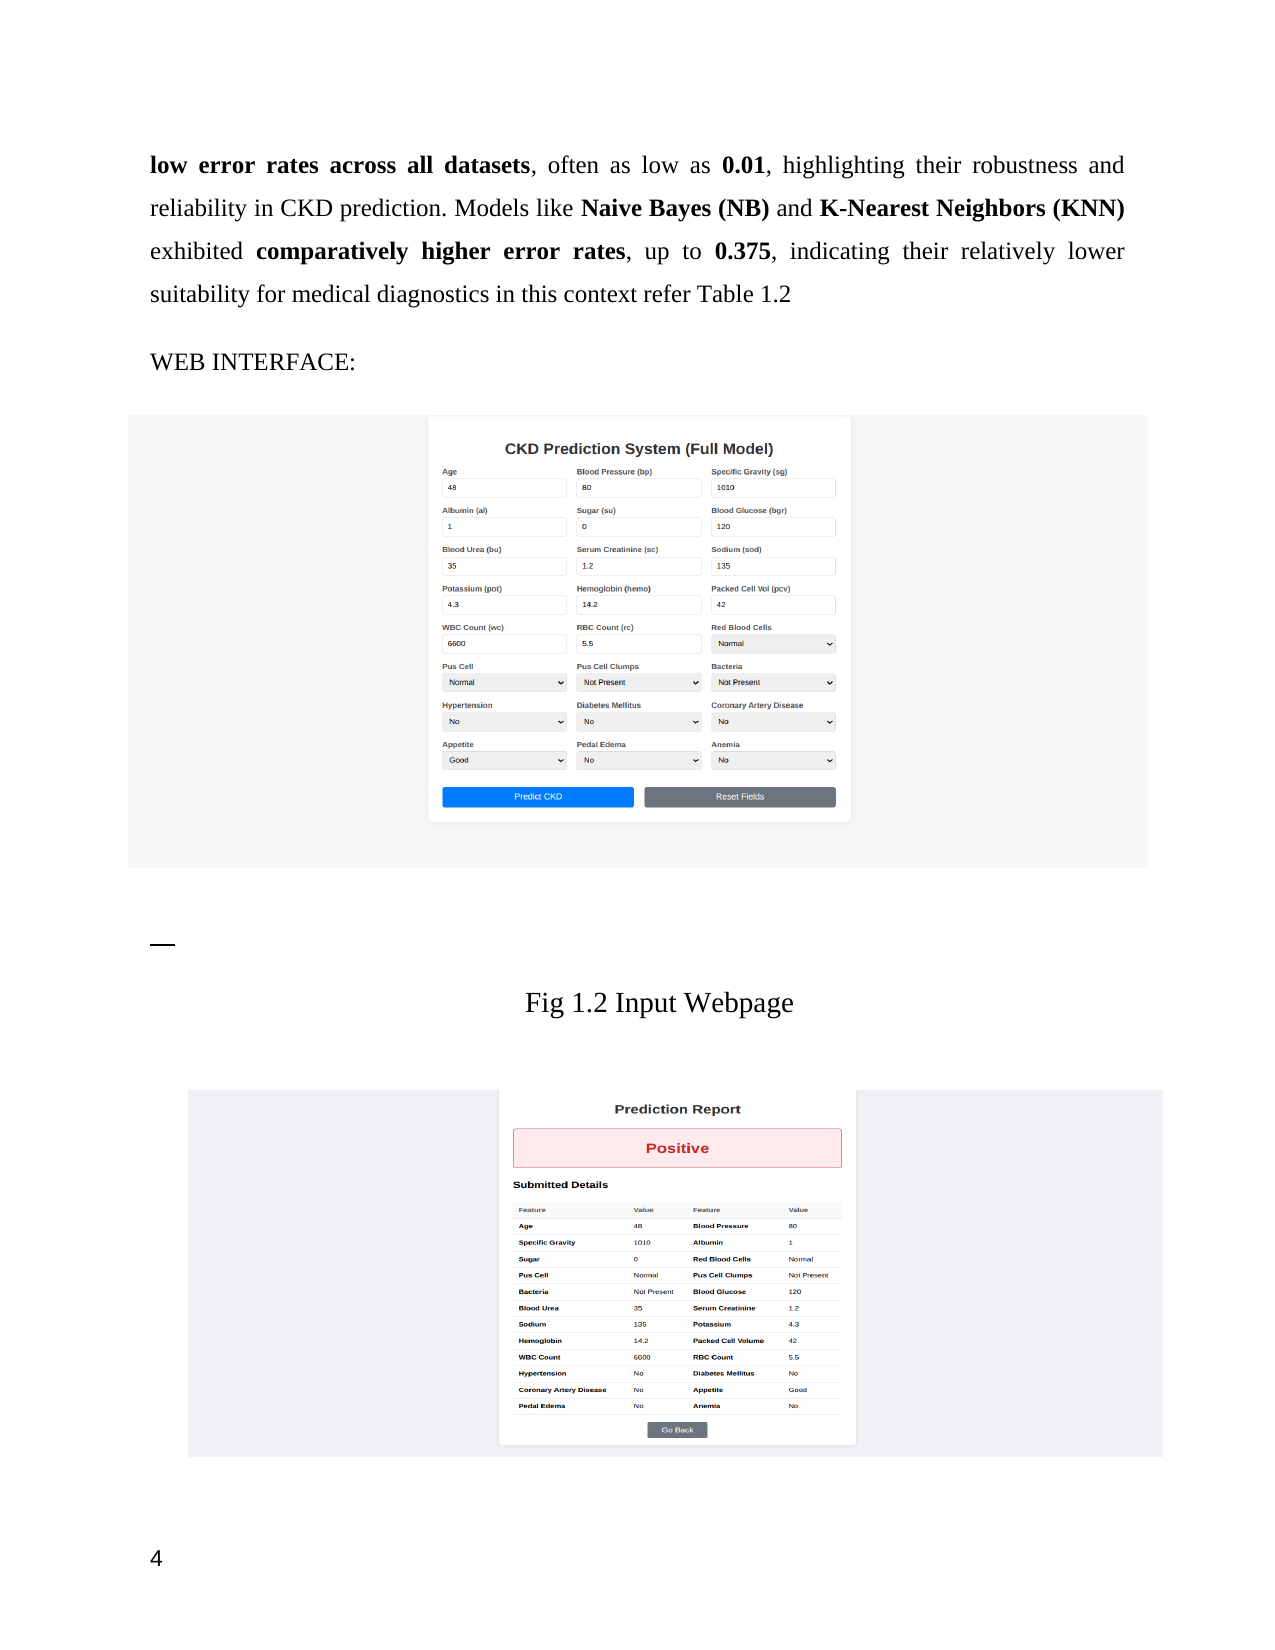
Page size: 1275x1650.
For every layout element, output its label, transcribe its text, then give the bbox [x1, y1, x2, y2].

text Fig 1.2 Input Webpage [450, 985, 1125, 1019]
picture [127, 415, 1148, 868]
text WEB INTERFACE: [150, 347, 1125, 376]
picture [188, 1090, 1163, 1457]
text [150, 150, 1125, 308]
